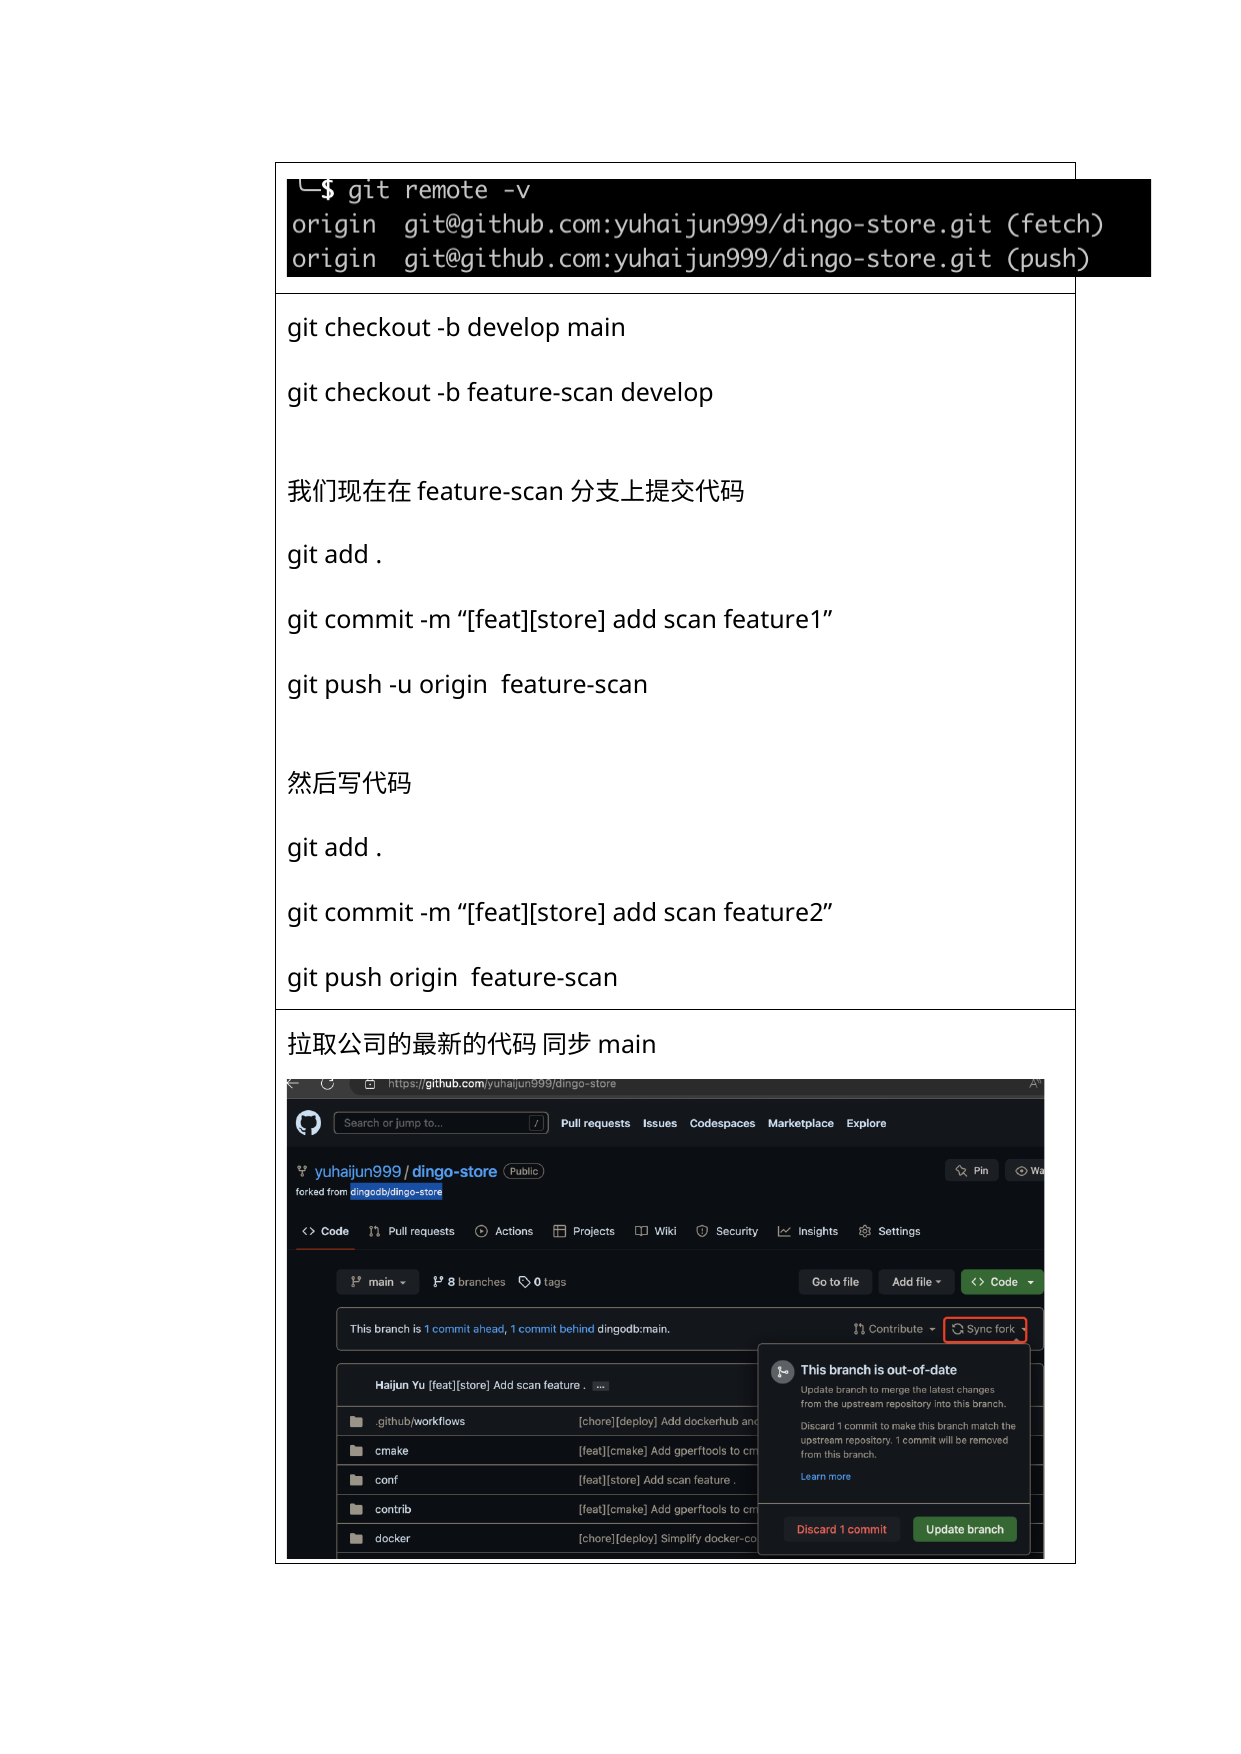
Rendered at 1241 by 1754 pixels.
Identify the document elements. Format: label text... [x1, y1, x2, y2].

picture [286, 1079, 1045, 1559]
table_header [276, 163, 1075, 293]
picture [286, 179, 1152, 277]
table_cell 拉取公司的最新的代码 同步main [276, 1010, 1075, 1563]
table_cell git checkout -b develop main git checkout -b feature-scan develop 我们现在在feature-scan 分支上提交代码 git add . git commit -m “[feat][store] add scan feature1” git push -u origin feature-scan 然后写代码 git add . git commit -m “[feat][store] add scan feature2” git push origin feature-scan [276, 294, 1075, 1009]
